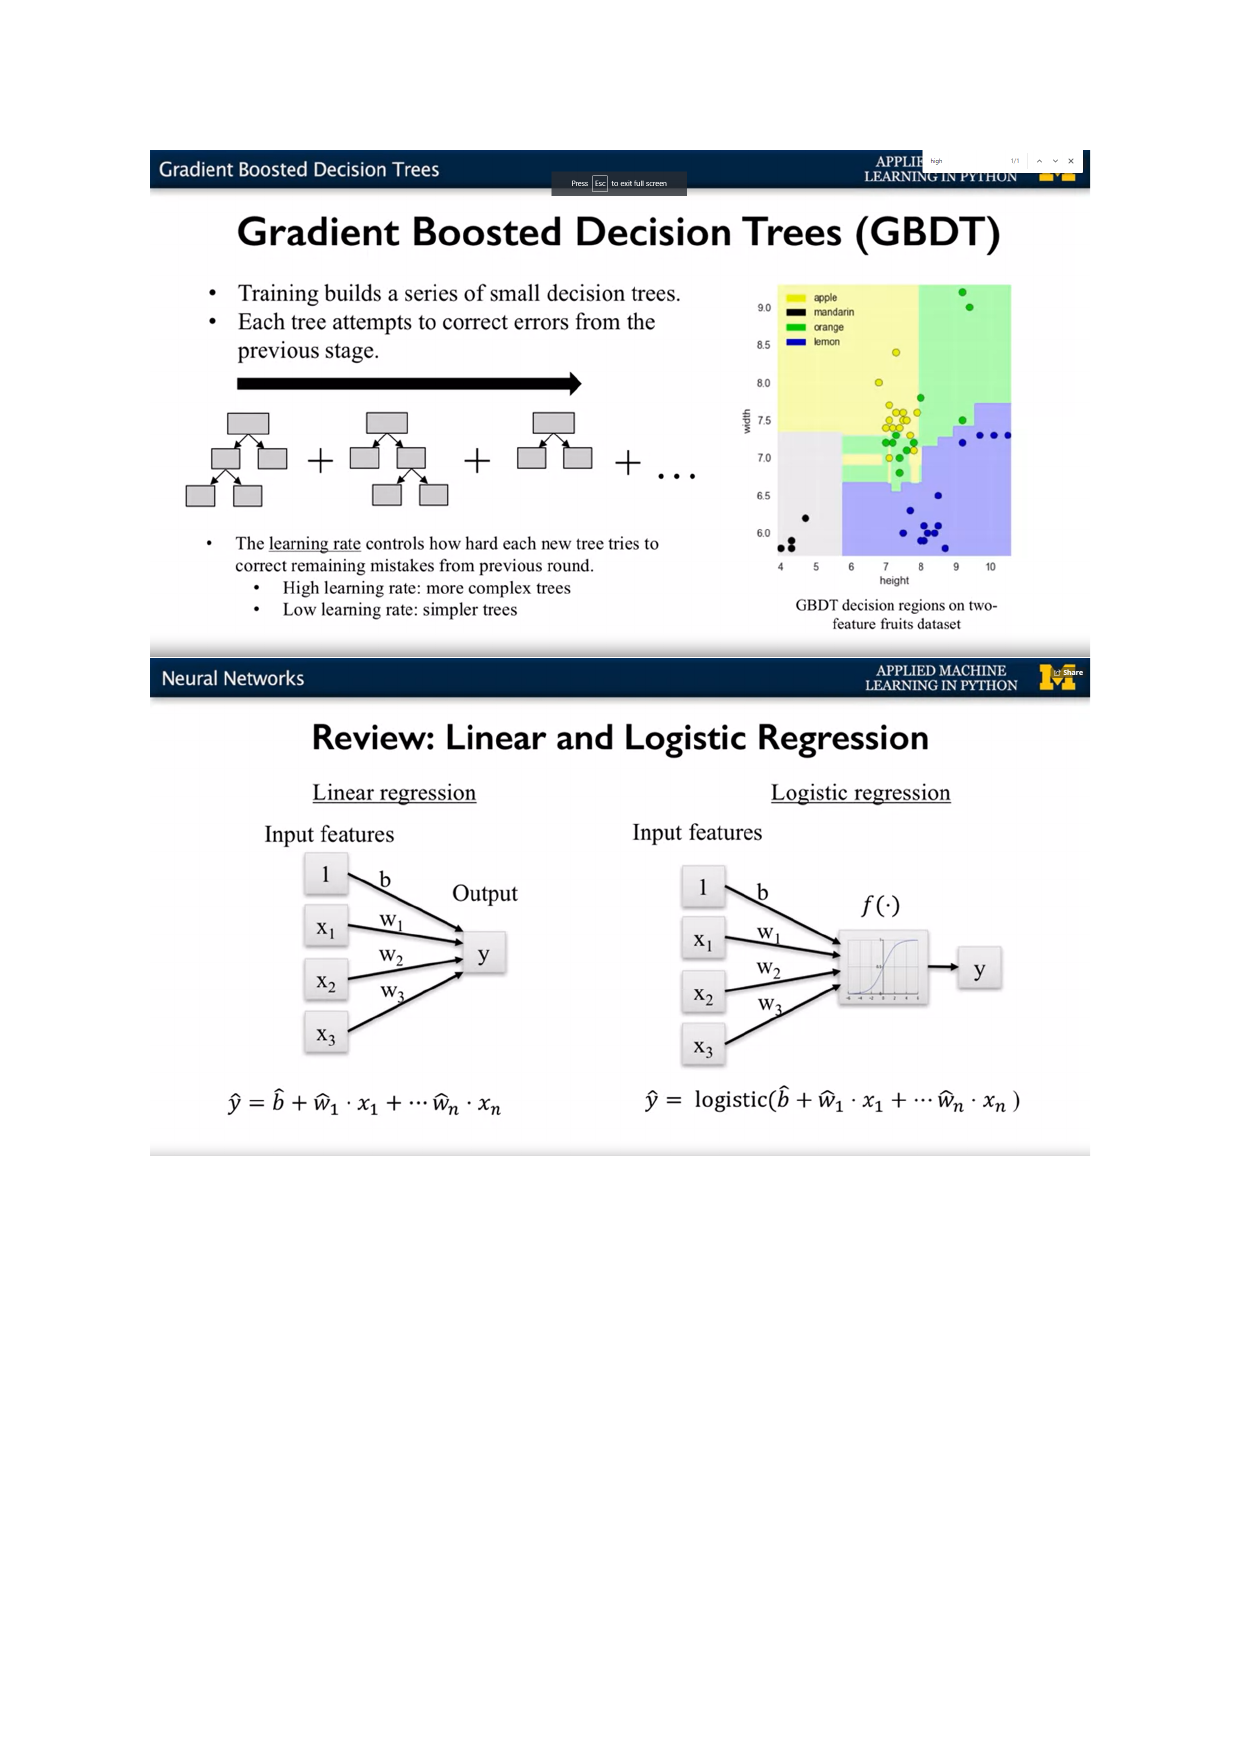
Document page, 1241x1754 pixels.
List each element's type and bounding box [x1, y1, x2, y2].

picture [150, 150, 1091, 657]
picture [150, 658, 1091, 1156]
